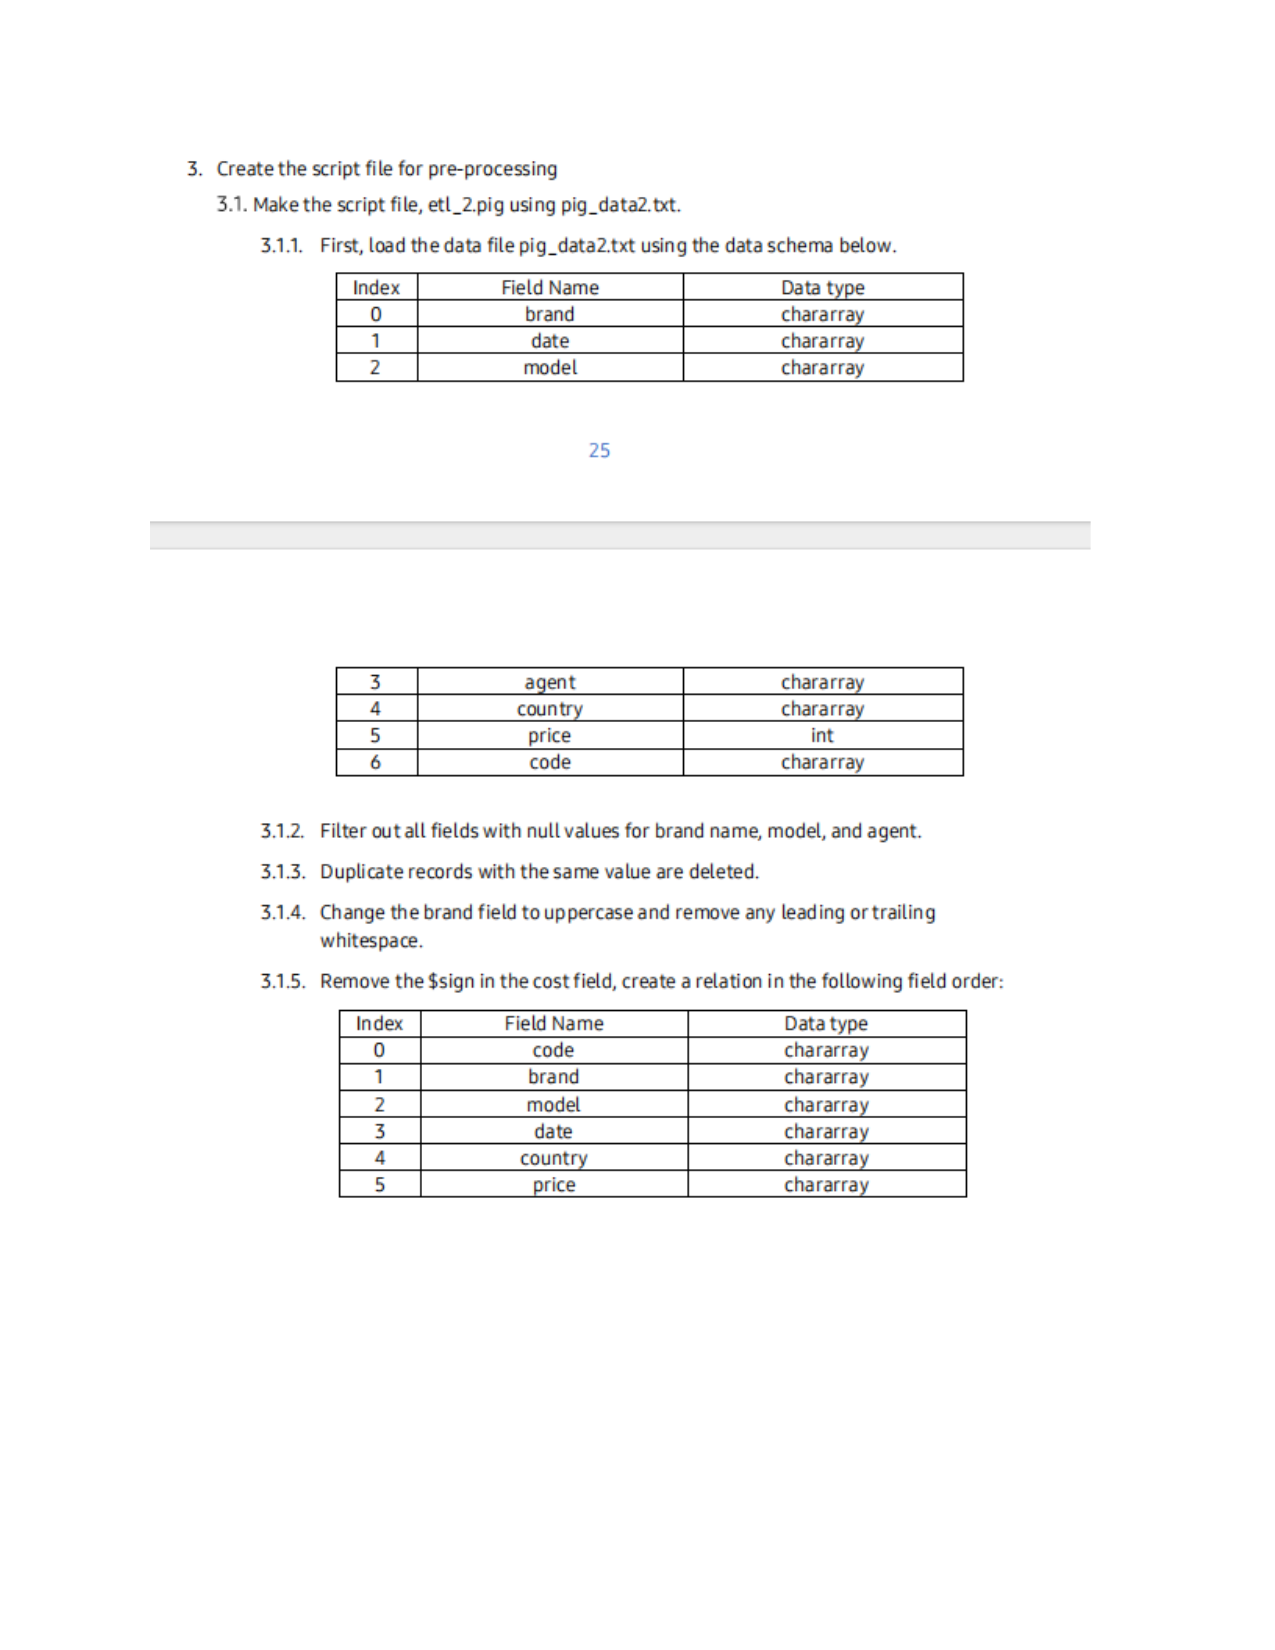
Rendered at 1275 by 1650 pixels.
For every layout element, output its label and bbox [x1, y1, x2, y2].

picture [150, 150, 1091, 1201]
